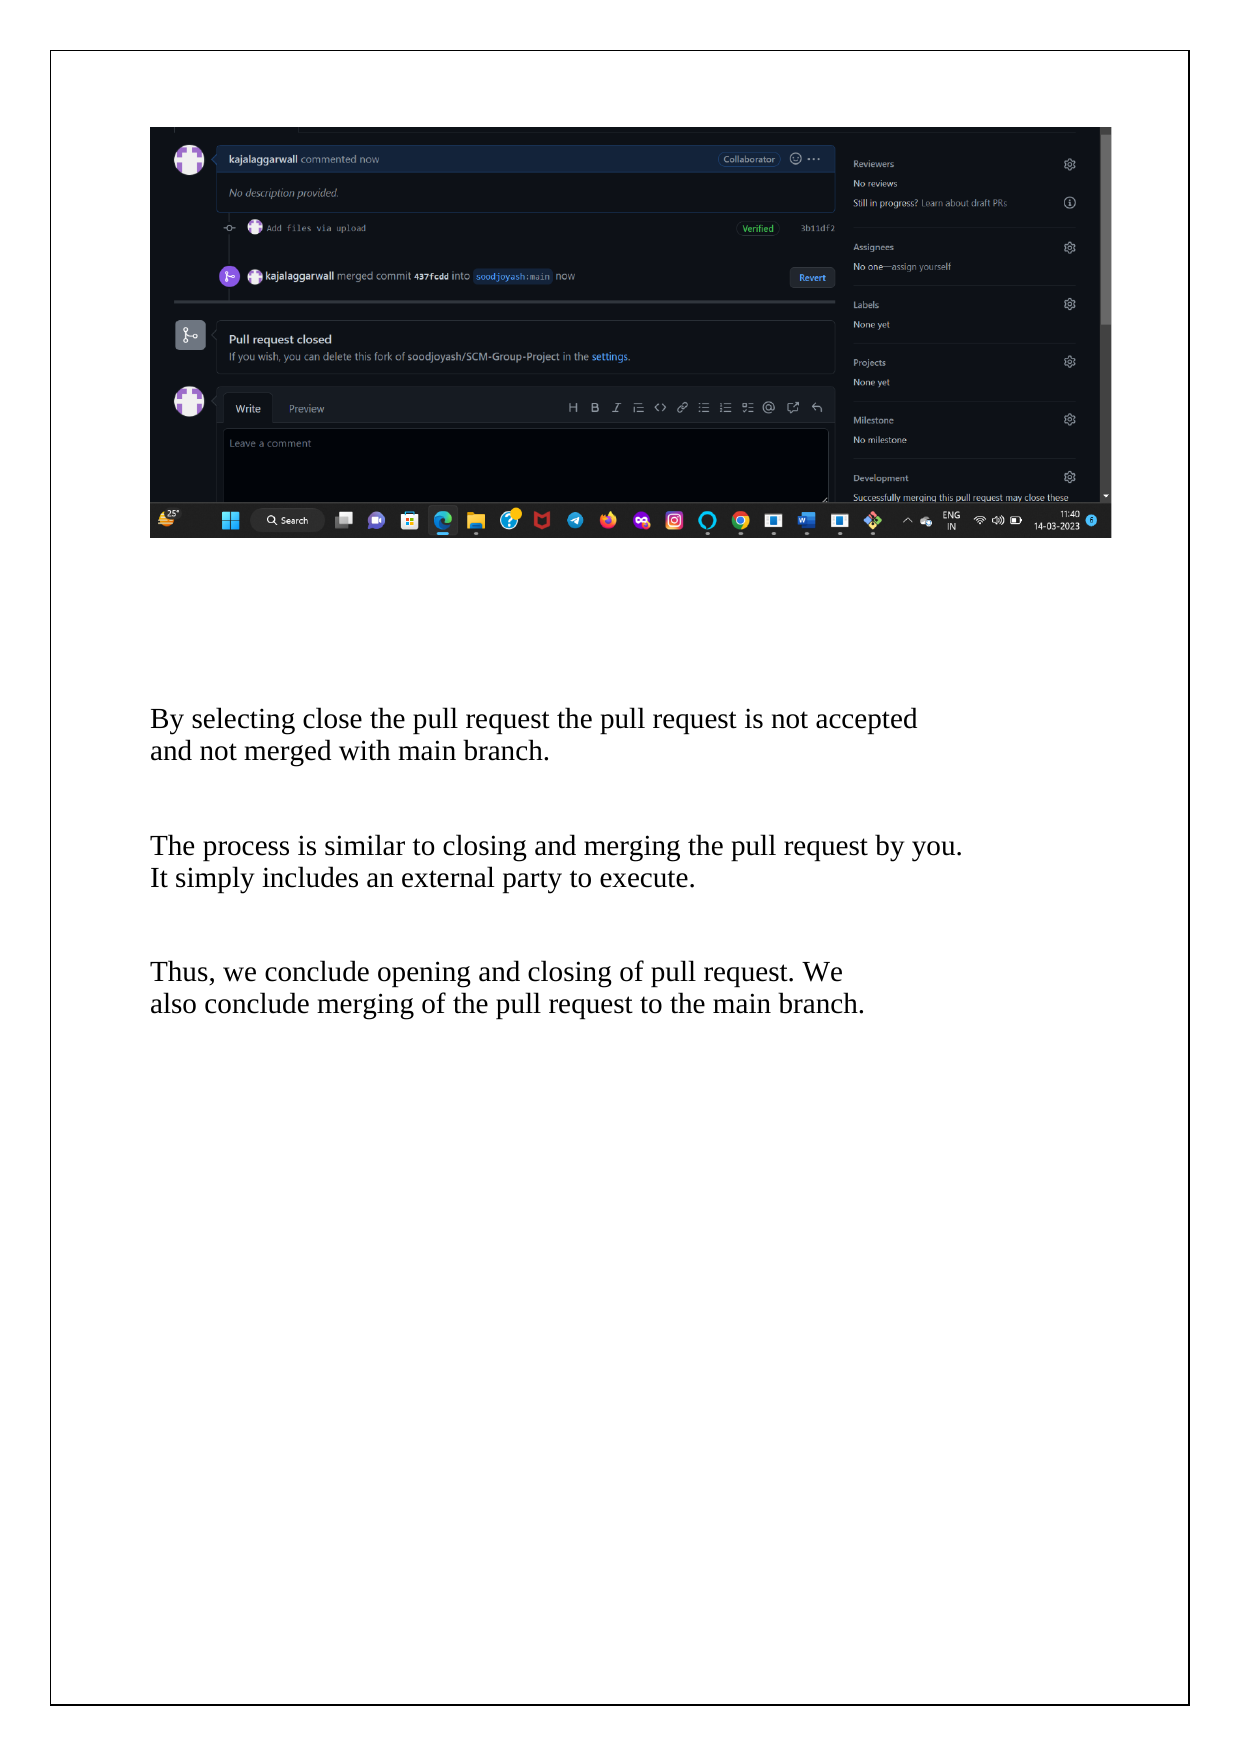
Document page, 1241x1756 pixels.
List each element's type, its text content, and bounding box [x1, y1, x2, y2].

text By selecting close the pull request the pull request is not accepted and not merged with main branch. [150, 703, 951, 767]
text Thus, we conclude opening and closing of pull request. We also conclude merging of the pull request to the main branch. [150, 956, 881, 1020]
text The process is similar to closing and merging the pull request by you. It simply includes an external party to execute. [150, 830, 972, 893]
picture [150, 127, 1112, 538]
